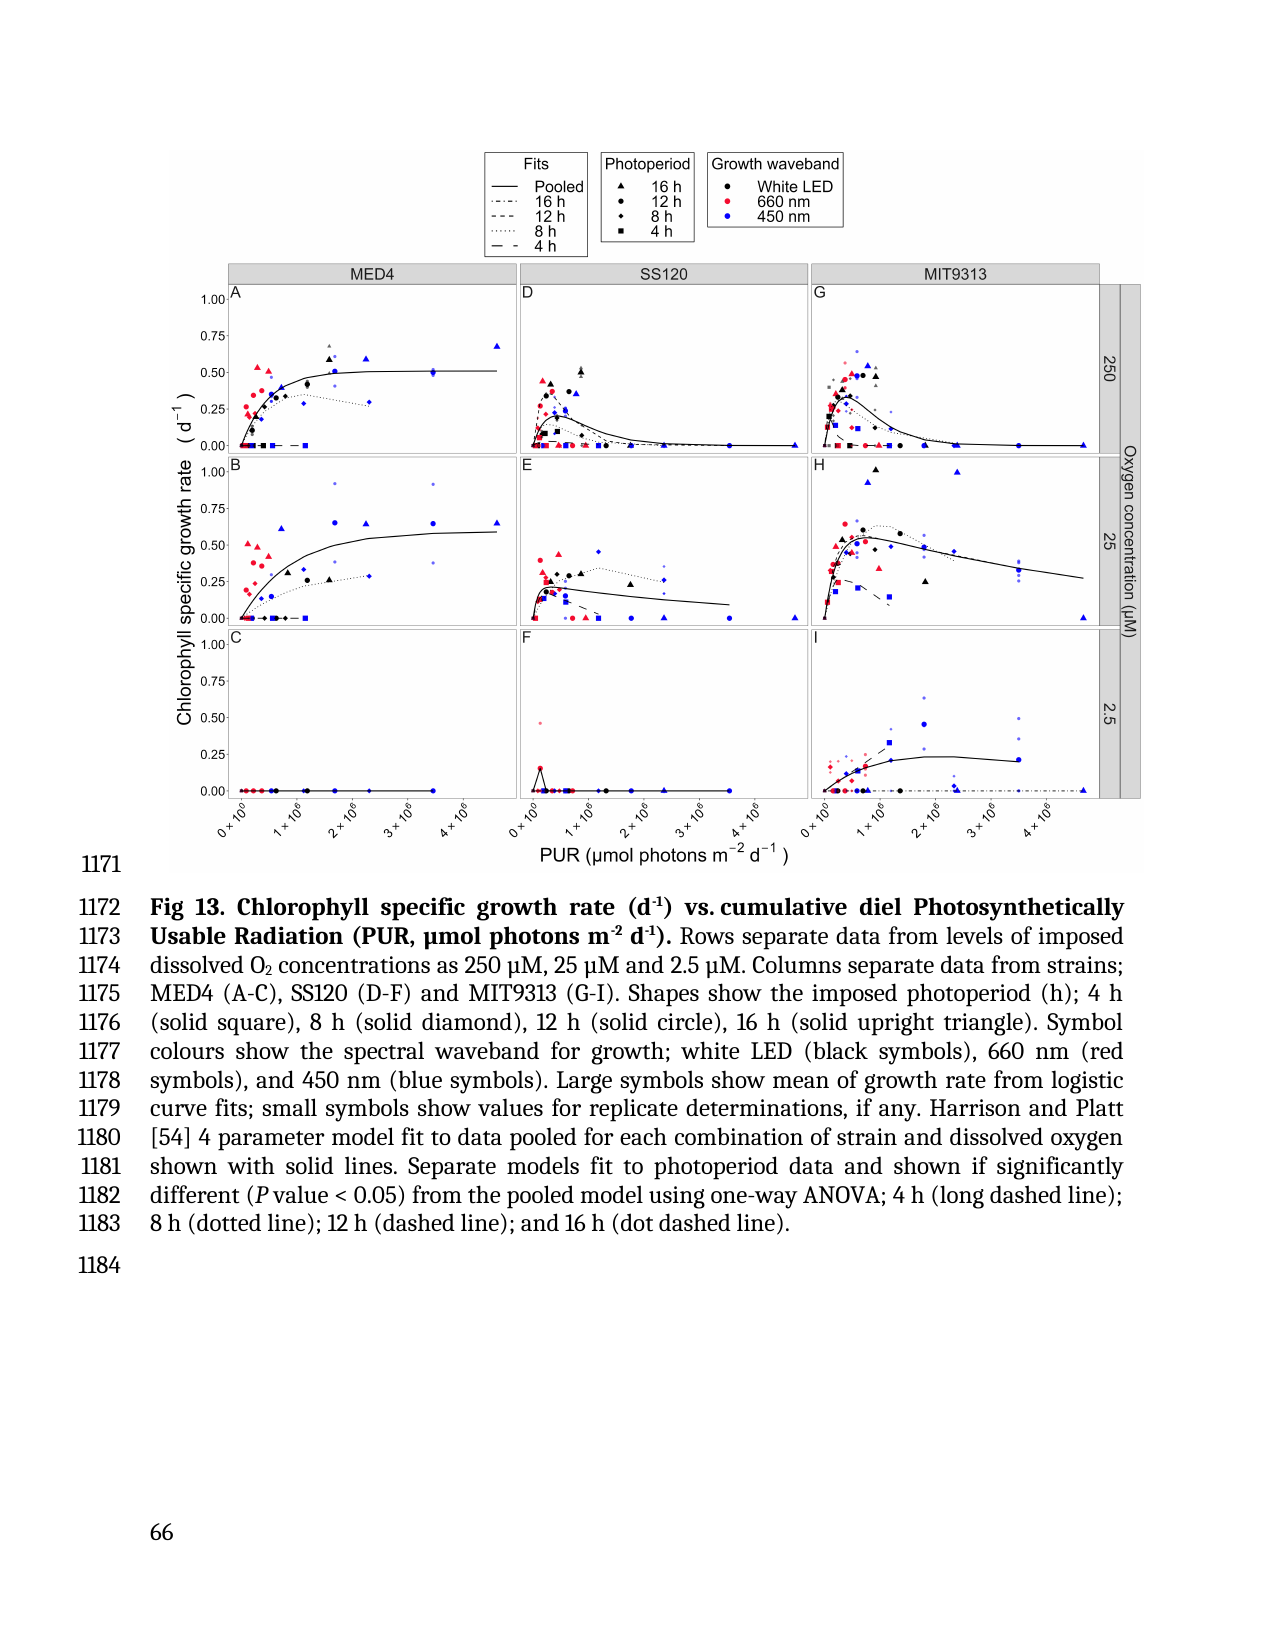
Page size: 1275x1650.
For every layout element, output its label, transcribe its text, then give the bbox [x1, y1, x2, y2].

picture [168, 150, 1144, 873]
text Fig 13. Chlorophyll specific growth rate (d-1) vs. cumulative diel Photosynthetically Usable Radiation (PUR, µmol photons m-2 d-1). Rows separate data from levels of imposed dissolved O2 concentrations as 250 µM, 25 µM and 2.5 µM. Columns separate data from strains; MED4 (A-C), SS120 (D-F) and MIT9313 (G-I). Shapes show the imposed photoperiod (h); 4 h (solid square), 8 h (solid diamond), 12 h (solid circle), 16 h (solid upright triangle). Symbol colours show the spectral waveband for growth; white LED (black symbols), 660 nm (red symbols), and 450 nm (blue symbols). Large symbols show mean of growth rate from logistic curve fits; small symbols show values for replicate determinations, if any. Harrison and Platt [54] 4 parameter model fit to data pooled for each combination of strain and dissolved oxygen shown with solid lines. Separate models fit to photoperiod data and shown if significantly different (P value < 0.05) from the pooled model using one-way ANOVA; 4 h (long dashed line); 8 h (dotted line); 12 h (dashed line); and 16 h (dot dashed line). [150, 893, 1125, 1238]
